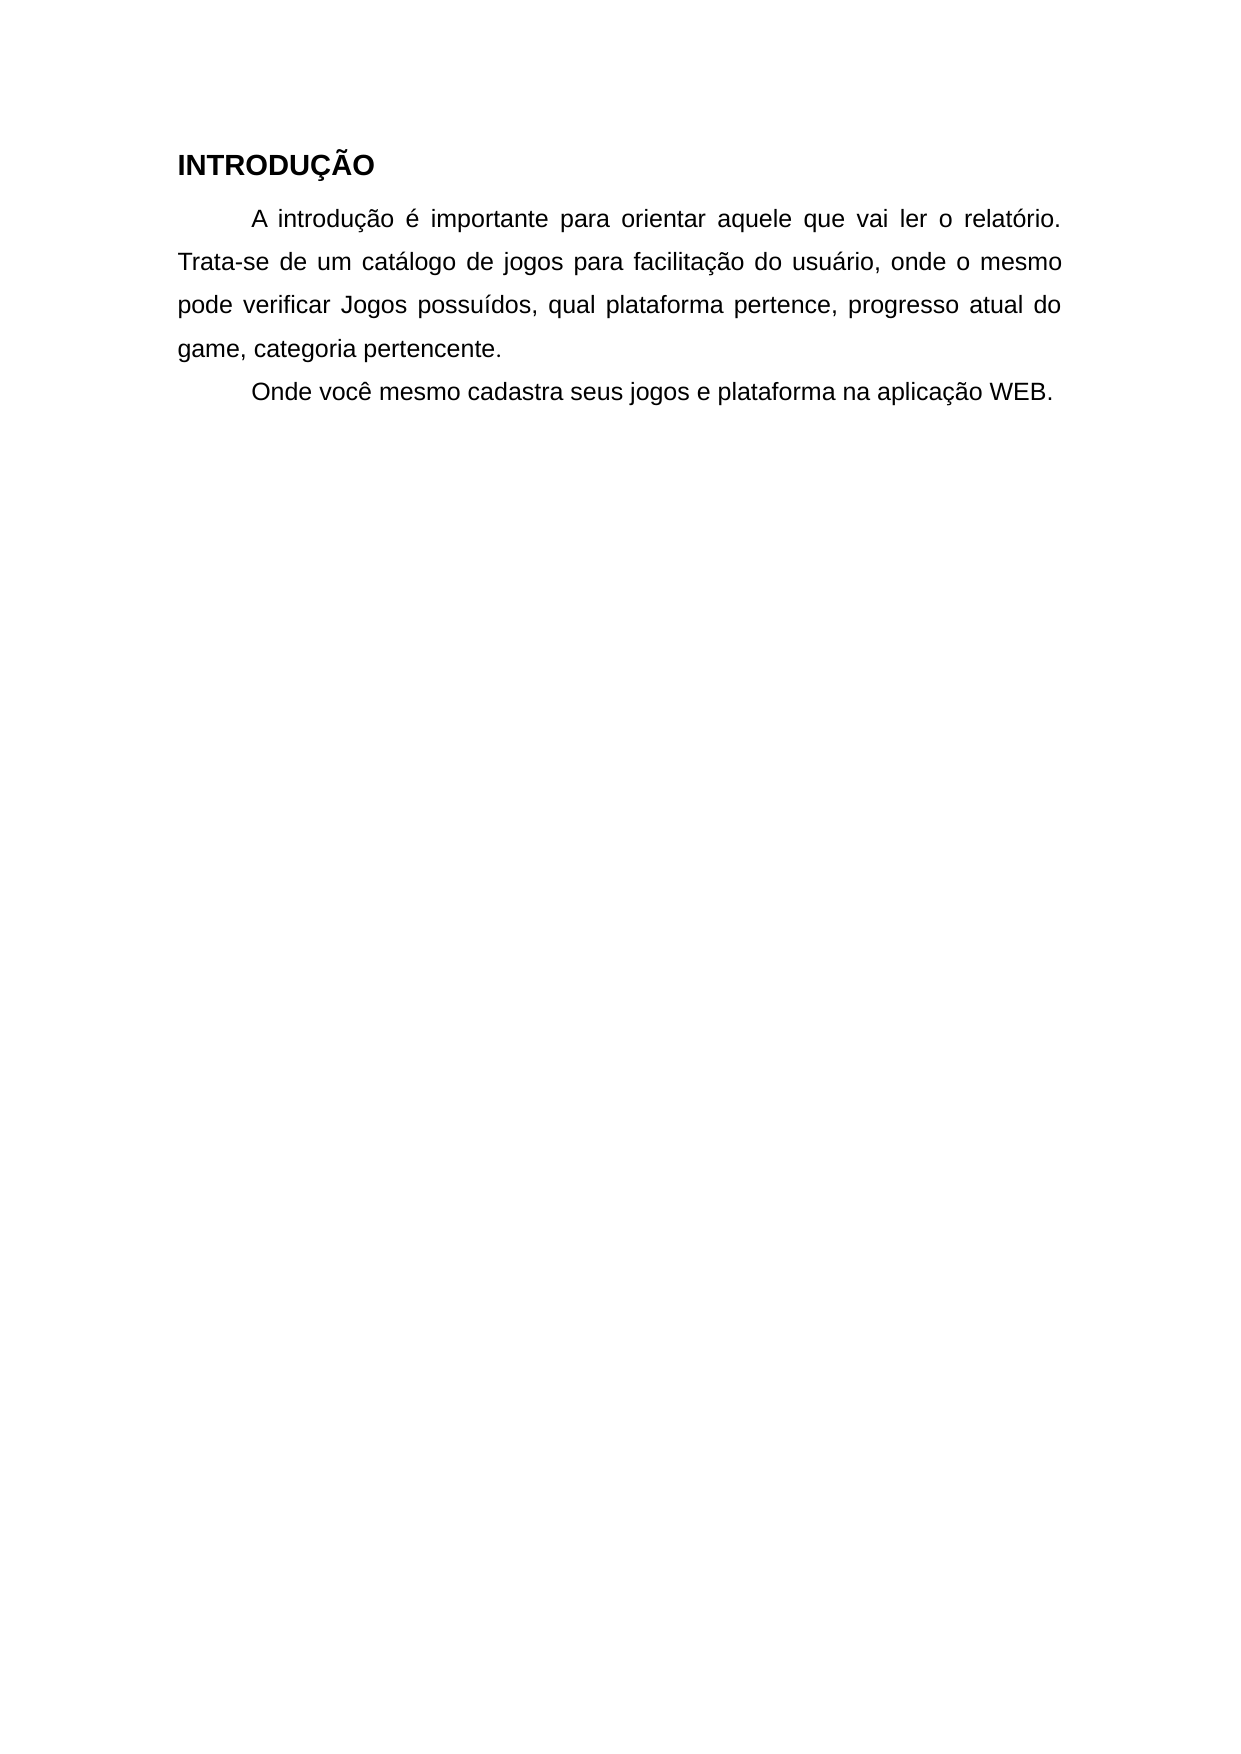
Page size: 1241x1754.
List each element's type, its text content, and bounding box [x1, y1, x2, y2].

text A introdução é importante para orientar aquele que vai ler o relatório. Trata-se de um catálogo de jogos para facilitação do usuário, onde o mesmo pode verificar Jogos possuídos, qual plataforma pertence, progresso atual do game, categoria pertencente. [177, 204, 1063, 363]
text Onde você mesmo cadastra seus jogos e plataforma na aplicação WEB. [177, 377, 1063, 406]
text INTRODUÇÃO [177, 148, 1063, 181]
